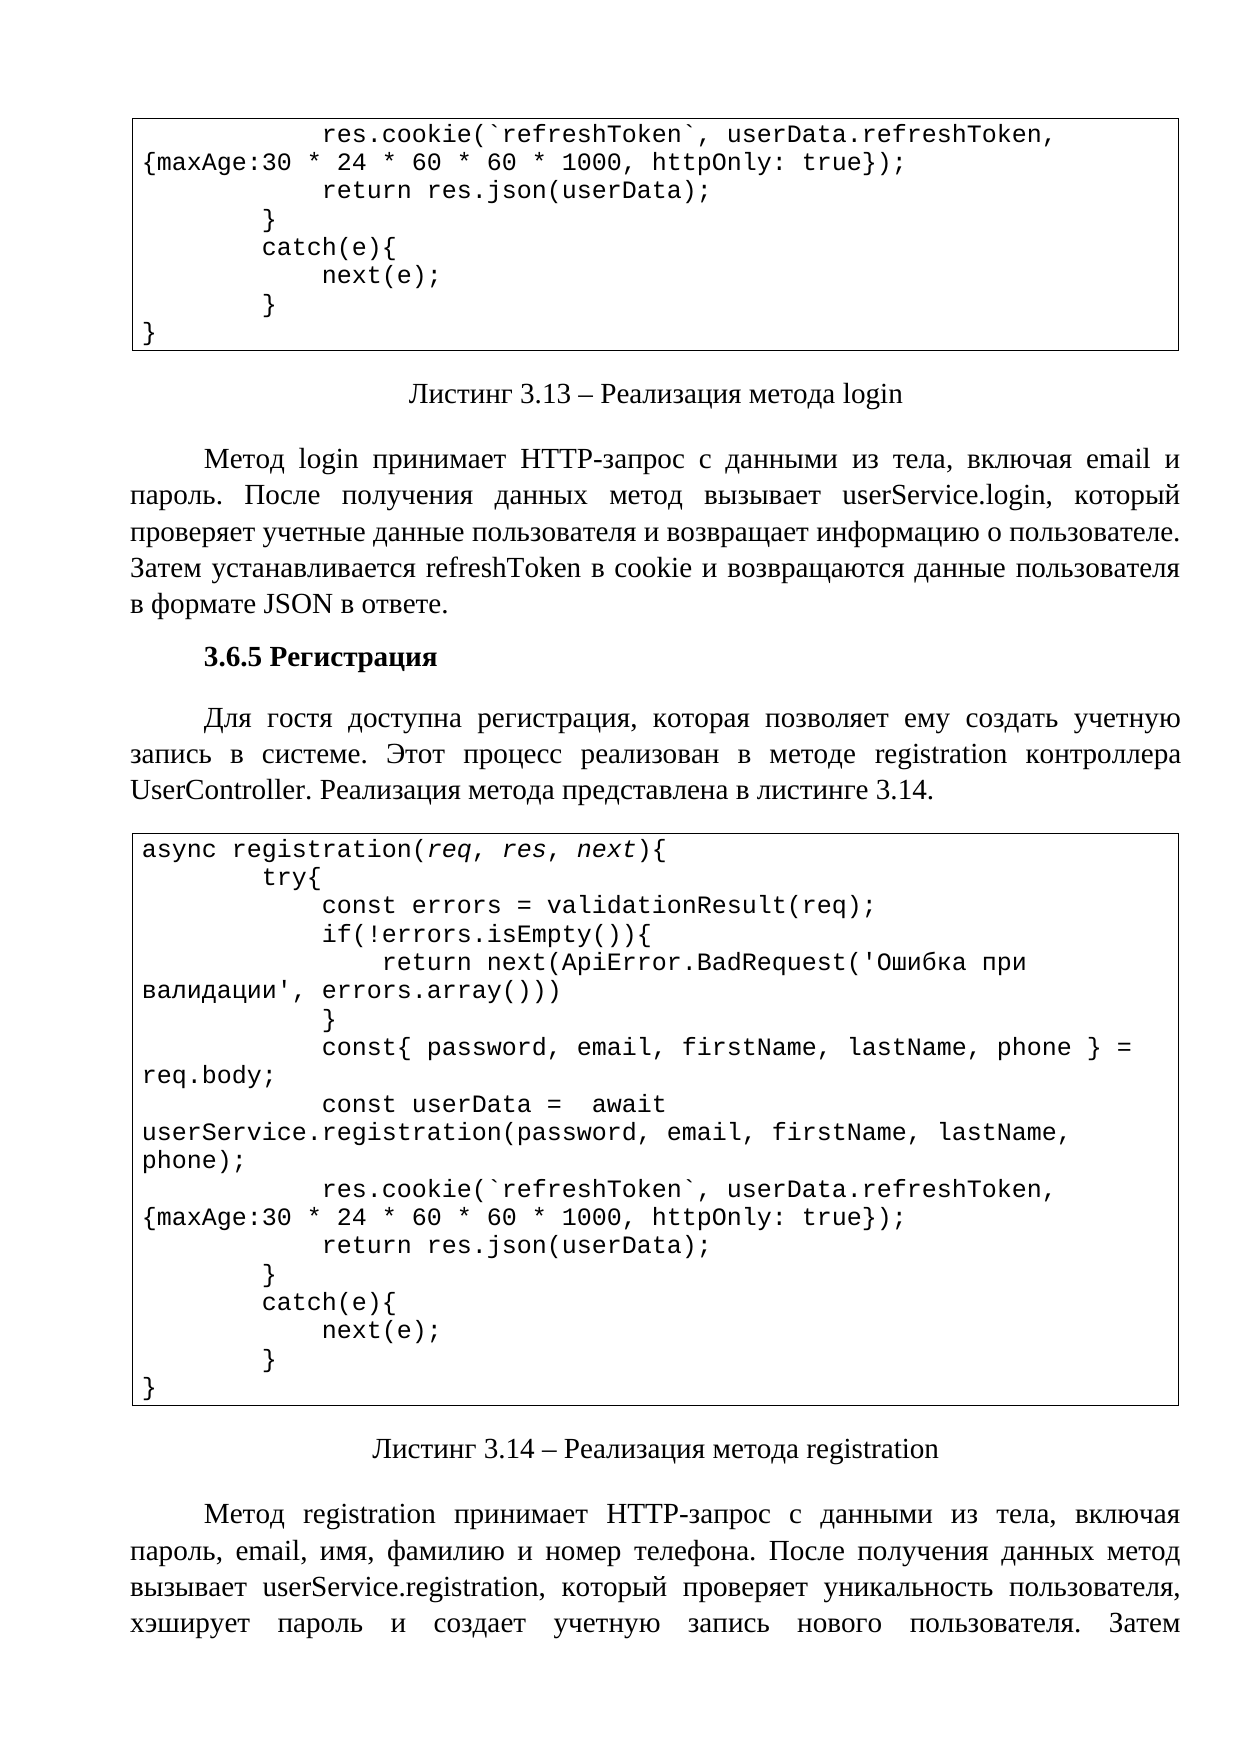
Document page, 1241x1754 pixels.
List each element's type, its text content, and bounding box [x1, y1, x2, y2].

text if(!errors.isEmpty()){ [133, 918, 1178, 947]
text async registration(req, res, next){ [133, 834, 1178, 862]
text next(e); [133, 260, 1178, 288]
text const errors = validationResult(req); [133, 890, 1178, 918]
text return res.json(userData); [133, 1230, 1178, 1258]
text } [133, 1258, 1178, 1287]
text const{ password, email, firstName, lastName, phone } = req.body; [133, 1032, 1178, 1088]
text } [133, 1343, 1178, 1372]
text res.cookie(`refreshToken`, userData.refreshToken, {maxAge:30 * 24 * 60 * 60 * 1000, httpOnly: true}); [133, 119, 1178, 175]
text return next(ApiError.BadRequest('Ошибка при валидации', errors.array())) [133, 947, 1178, 1003]
text Листинг 3.13 – Реализация метода login [130, 376, 1181, 409]
text try{ [133, 862, 1178, 890]
text catch(e){ [133, 1287, 1178, 1315]
text Листинг 3.14 – Реализация метода registration [130, 1431, 1181, 1465]
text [130, 1497, 1181, 1638]
text const userData = await userService.registration(password, email, firstName, lastName, phone); [133, 1088, 1178, 1173]
text Для гостя доступна регистрация, которая позволяет ему создать учетную запись в системе. Этот процесс реализован в методе registration контроллера UserController. Реализация метода представлена в листинге 3.14. [130, 700, 1181, 806]
text Метод login принимает HTTP-запрос с данными из тела, включая email и пароль. После получения данных метод вызывает userService.login, который проверяет учетные данные пользователя и возвращает информацию о пользователе. Затем устанавливается refreshToken в cookie и возвращаются данные пользователя в формате JSON в ответе. [130, 441, 1181, 619]
text } [133, 203, 1178, 231]
text catch(e){ [133, 231, 1178, 260]
subtitle 3.6.5 Регистрация [204, 639, 1181, 672]
text } [133, 1003, 1178, 1032]
text } [133, 1372, 1178, 1405]
text return res.json(userData); [133, 175, 1178, 203]
text } [133, 288, 1178, 316]
text } [133, 316, 1178, 350]
text next(e); [133, 1315, 1178, 1343]
text res.cookie(`refreshToken`, userData.refreshToken, {maxAge:30 * 24 * 60 * 60 * 1000, httpOnly: true}); [133, 1173, 1178, 1230]
